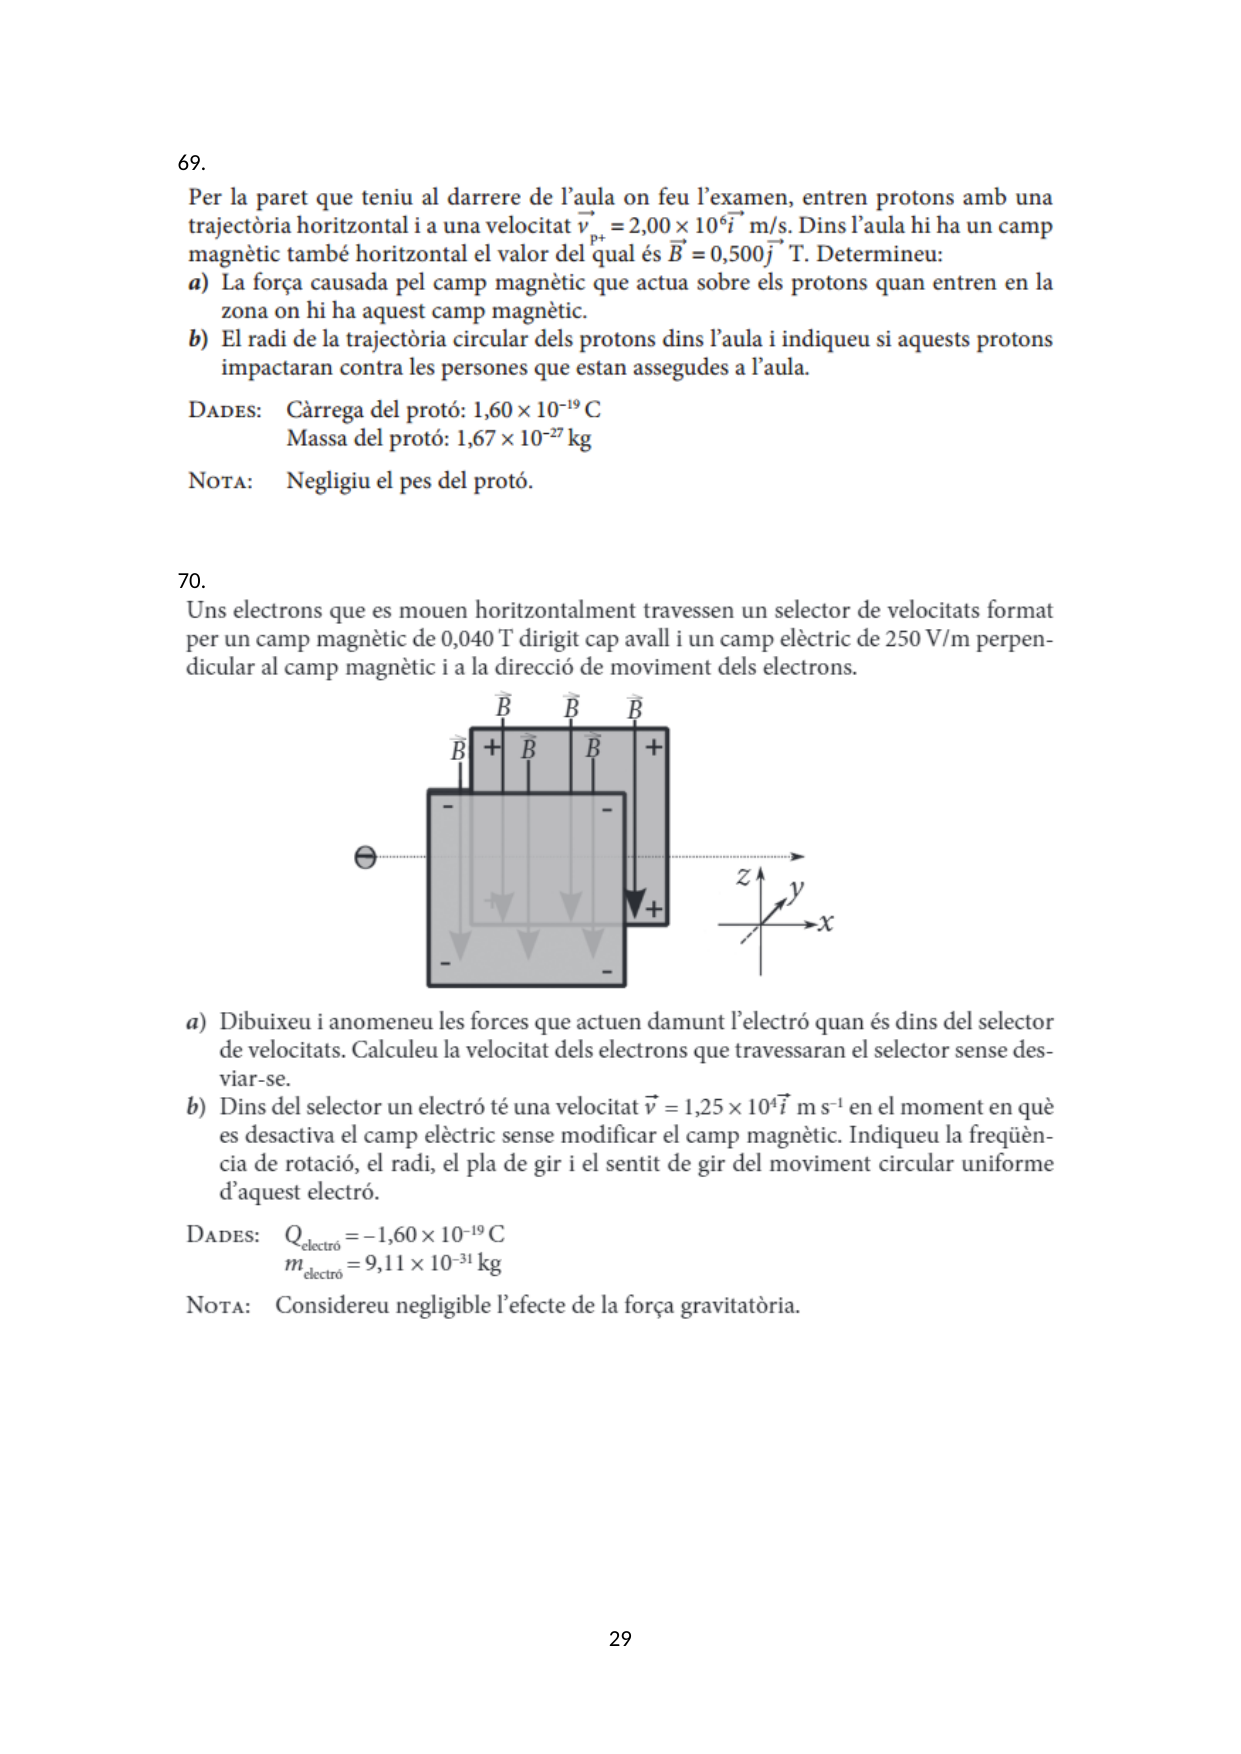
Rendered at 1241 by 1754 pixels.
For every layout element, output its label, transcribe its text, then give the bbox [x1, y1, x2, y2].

picture [177, 175, 1063, 511]
text 69. [177, 148, 1063, 175]
text 70. [177, 566, 1063, 594]
picture [177, 594, 1063, 1343]
